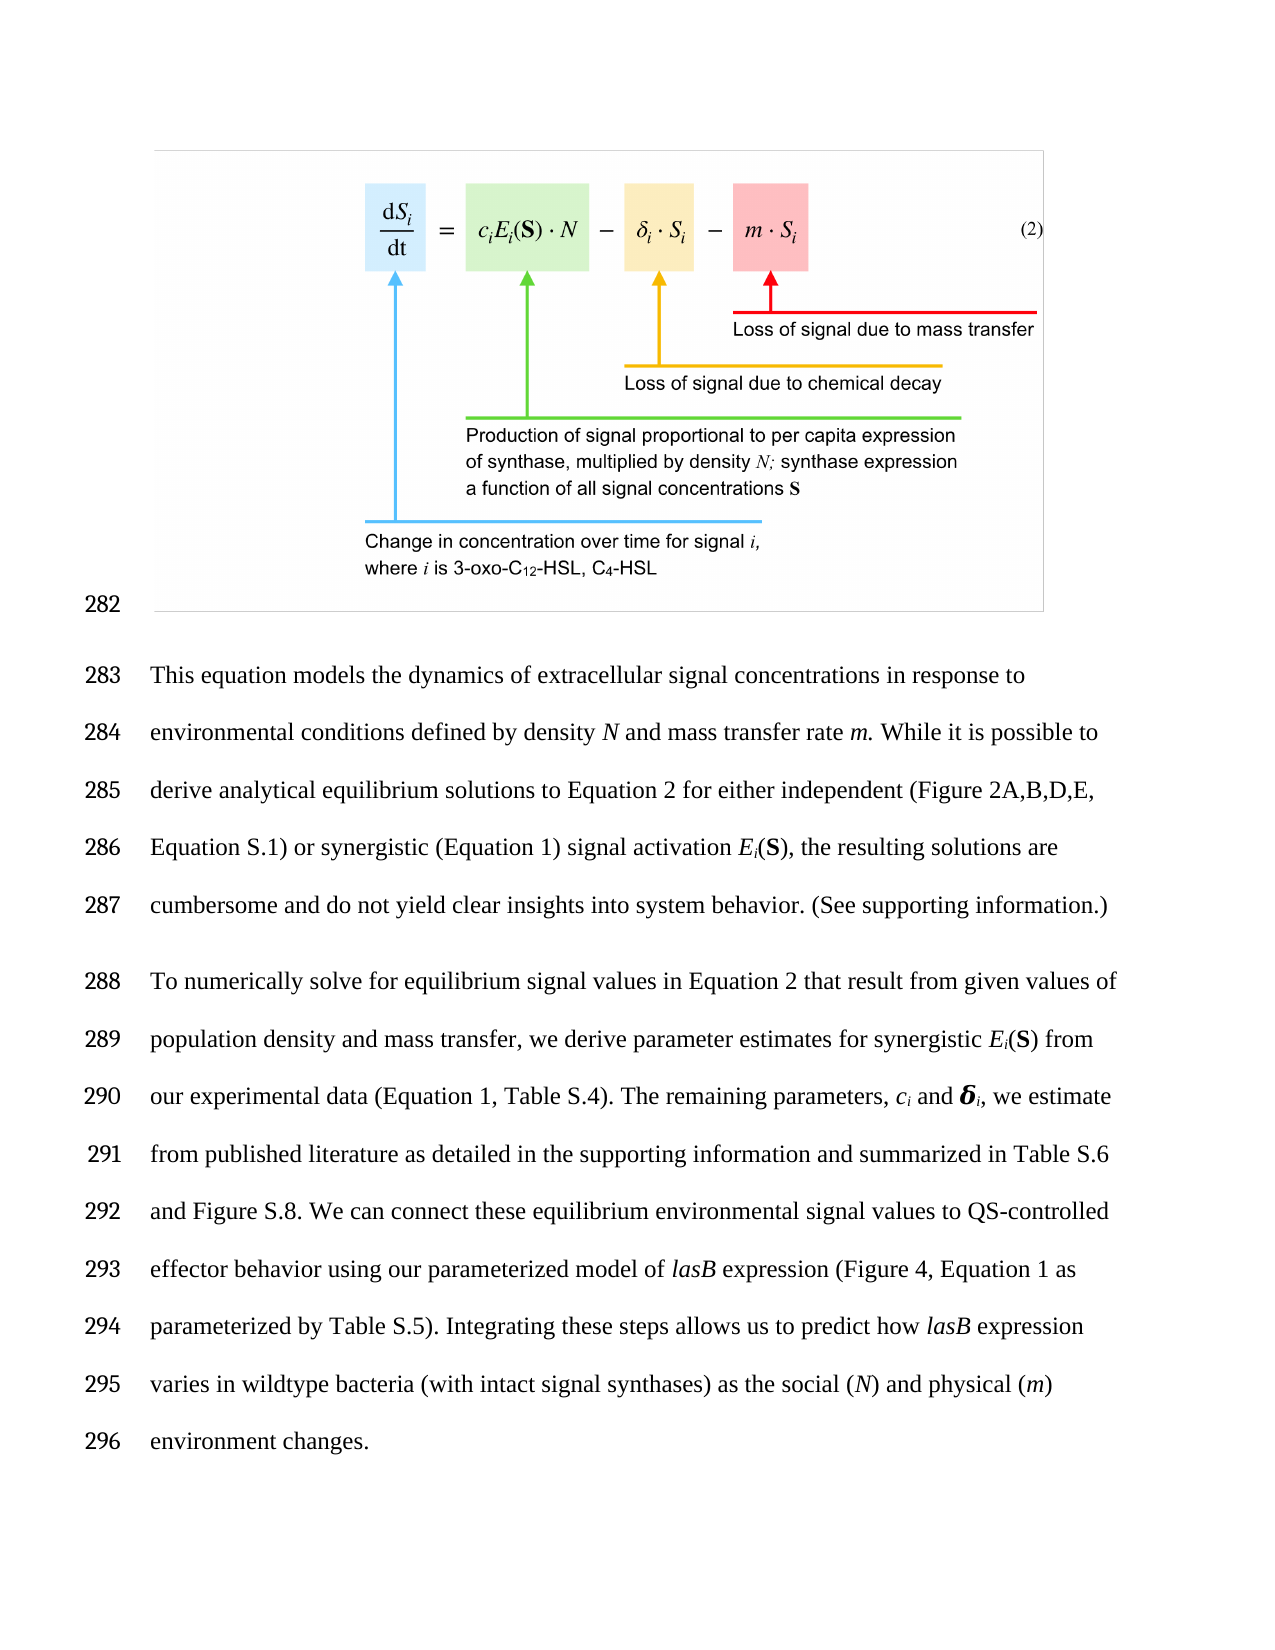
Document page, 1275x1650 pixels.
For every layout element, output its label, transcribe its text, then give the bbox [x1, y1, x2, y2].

picture [150, 150, 1050, 613]
text To numerically solve for equilibrium signal values in Equation 2 that result from given values of population density and mass transfer, we derive parameter estimates for synergistic Ei(S) from our experimental data (Equation 1, Table S.4). The remaining parameters, ci and 𝜹i, we estimate from published literature as detailed in the supporting information and summarized in Table S.6 and Figure S.8. We can connect these equilibrium environmental signal values to QS-controlled effector behavior using our parameterized model of lasB expression (Figure 4, Equation 1 as parameterized by Table S.5). Integrating these steps allows us to predict how lasB expression varies in wildtype bacteria (with intact signal synthases) as the social (N) and physical (m) environment changes. [150, 966, 1125, 1455]
text This equation models the dynamics of extracellular signal concentrations in response to environmental conditions defined by density N and mass transfer rate m. While it is possible to derive analytical equilibrium solutions to Equation 2 for either independent (Figure 2A,B,D,E, Equation S.1) or synergistic (Equation 1) signal activation Ei(S), the resulting solutions are cumbersome and do not yield clear insights into system behavior. (See supporting information.) [150, 660, 1125, 919]
